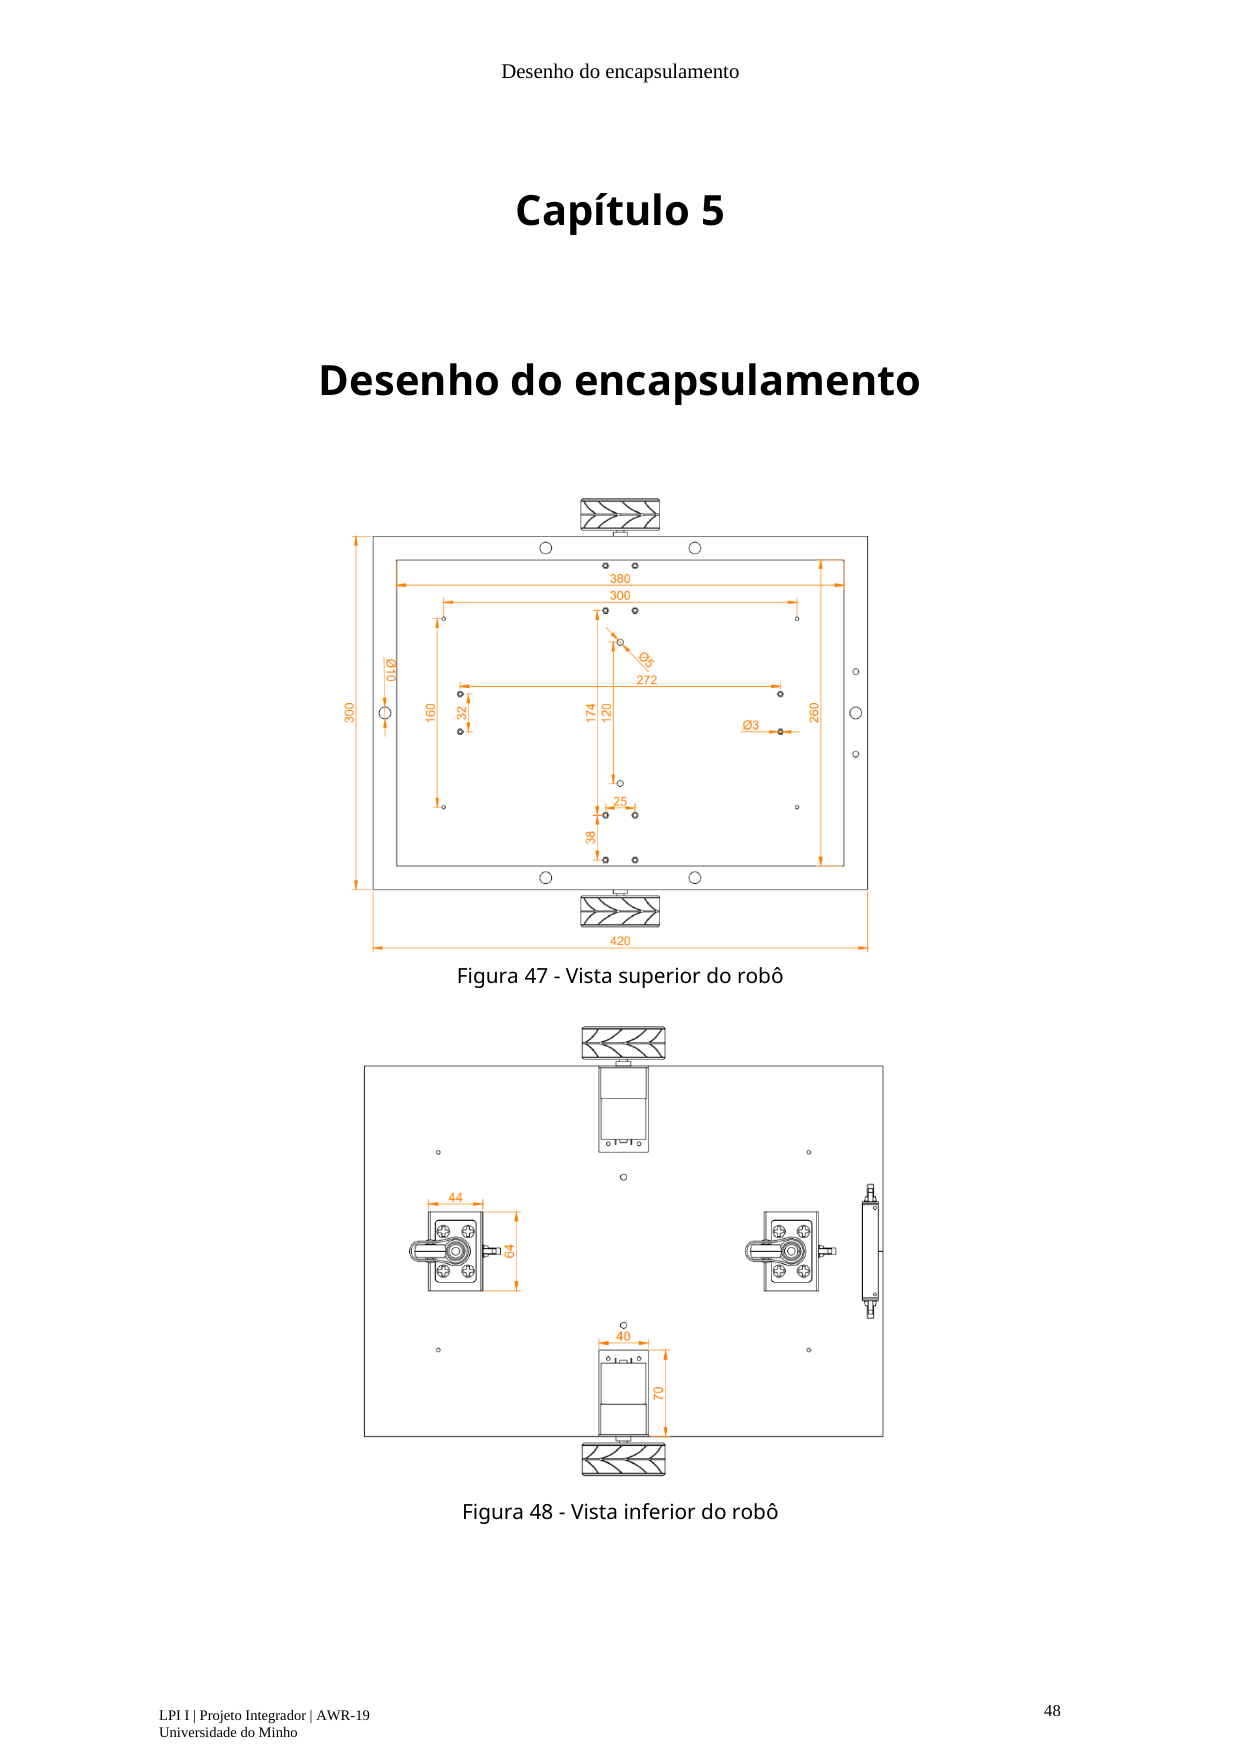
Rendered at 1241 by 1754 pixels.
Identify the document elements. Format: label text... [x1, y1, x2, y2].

text Desenho do encapsulamento [148, 181, 1092, 408]
text Figura 48 - Vista inferior do robô [148, 1497, 1092, 1525]
picture [333, 1010, 907, 1477]
picture [333, 498, 907, 960]
text Figura 47 - Vista superior do robô [148, 961, 1092, 989]
